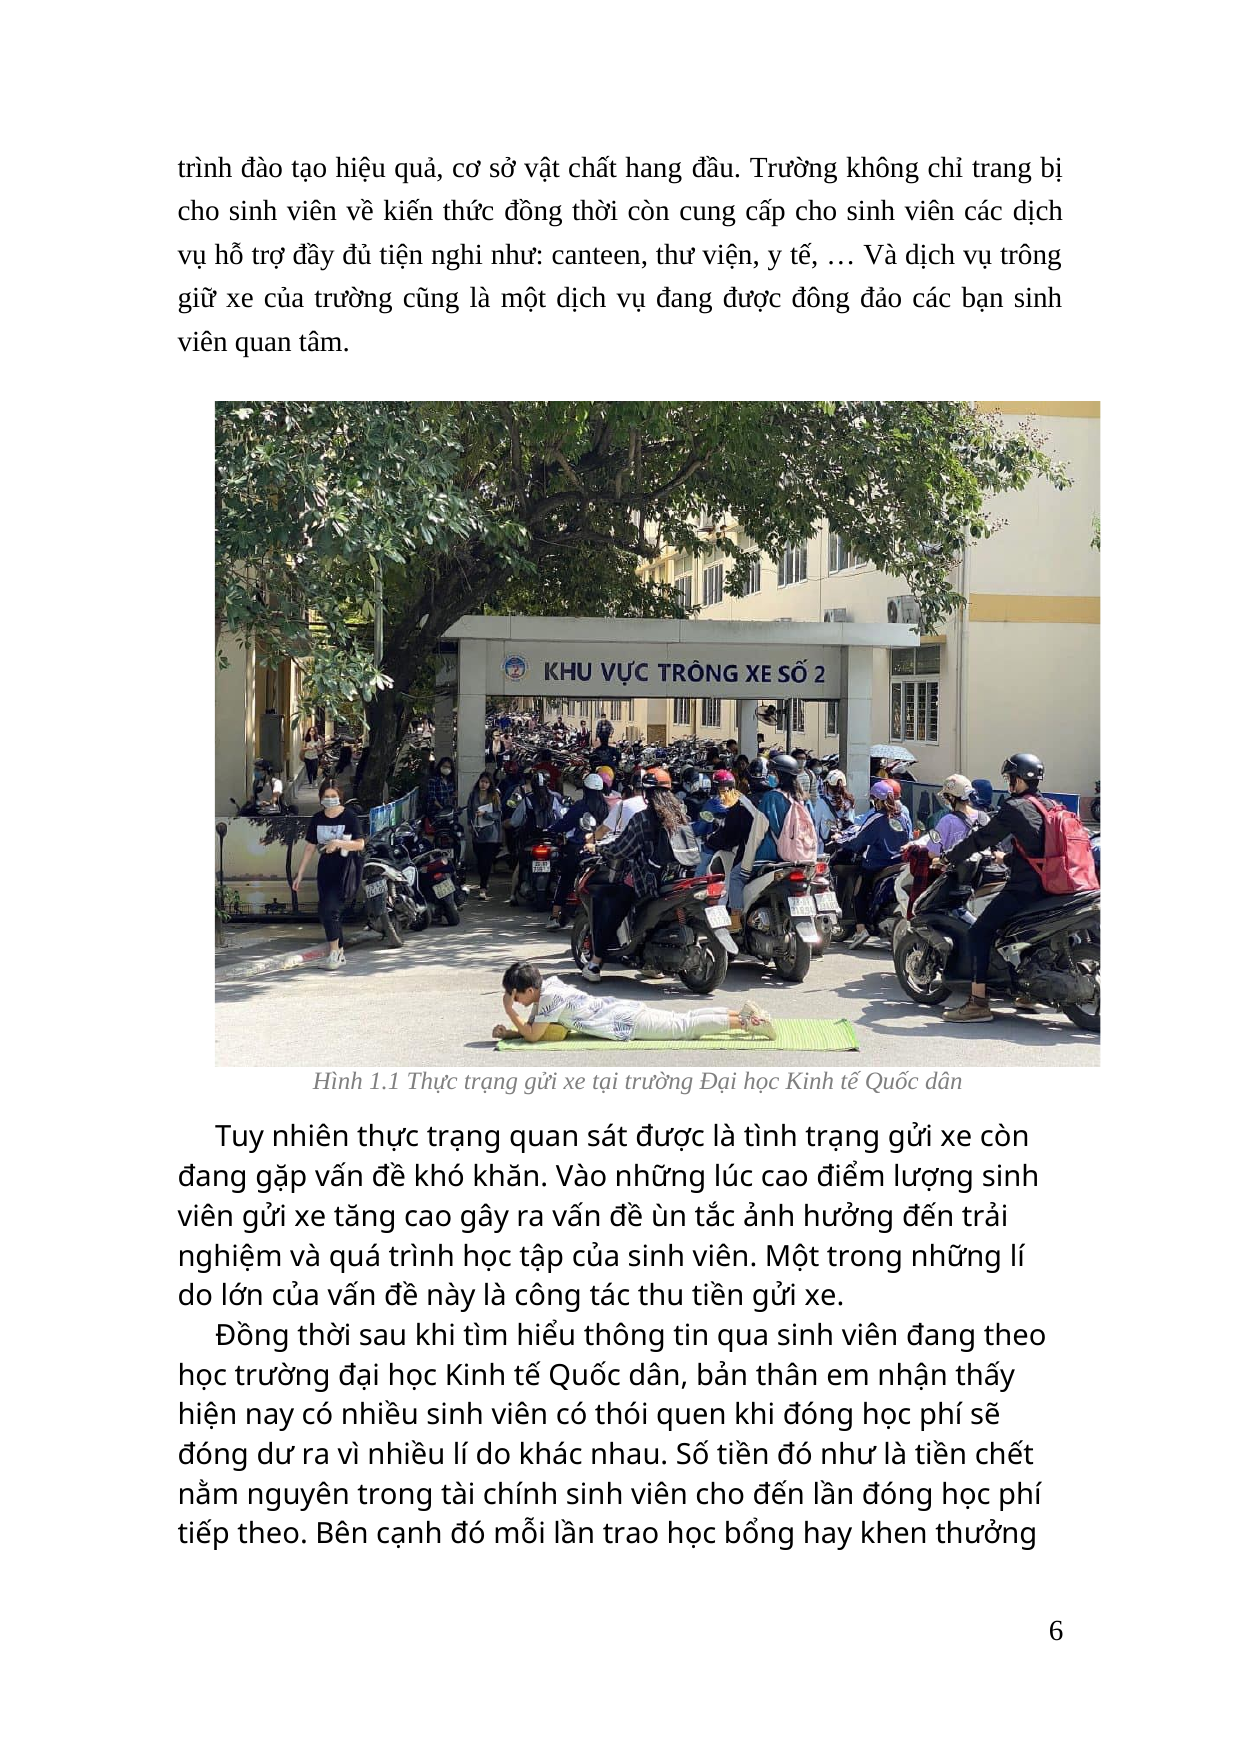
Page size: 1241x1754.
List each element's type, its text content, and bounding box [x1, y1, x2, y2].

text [177, 1314, 1063, 1552]
text Tuy nhiên thực trạng quan sát được là tình trạng gửi xe còn đang gặp vấn đề khó khăn. Vào những lúc cao điểm lượng sinh viên gửi xe tăng cao gây ra vấn đề ùn tắc ảnh hưởng đến trải nghiệm và quá trình học tập của sinh viên. Một trong những lí do lớn của vấn đề này là công tác thu tiền gửi xe. [177, 1116, 1063, 1314]
picture [214, 401, 1101, 1067]
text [177, 150, 1063, 358]
